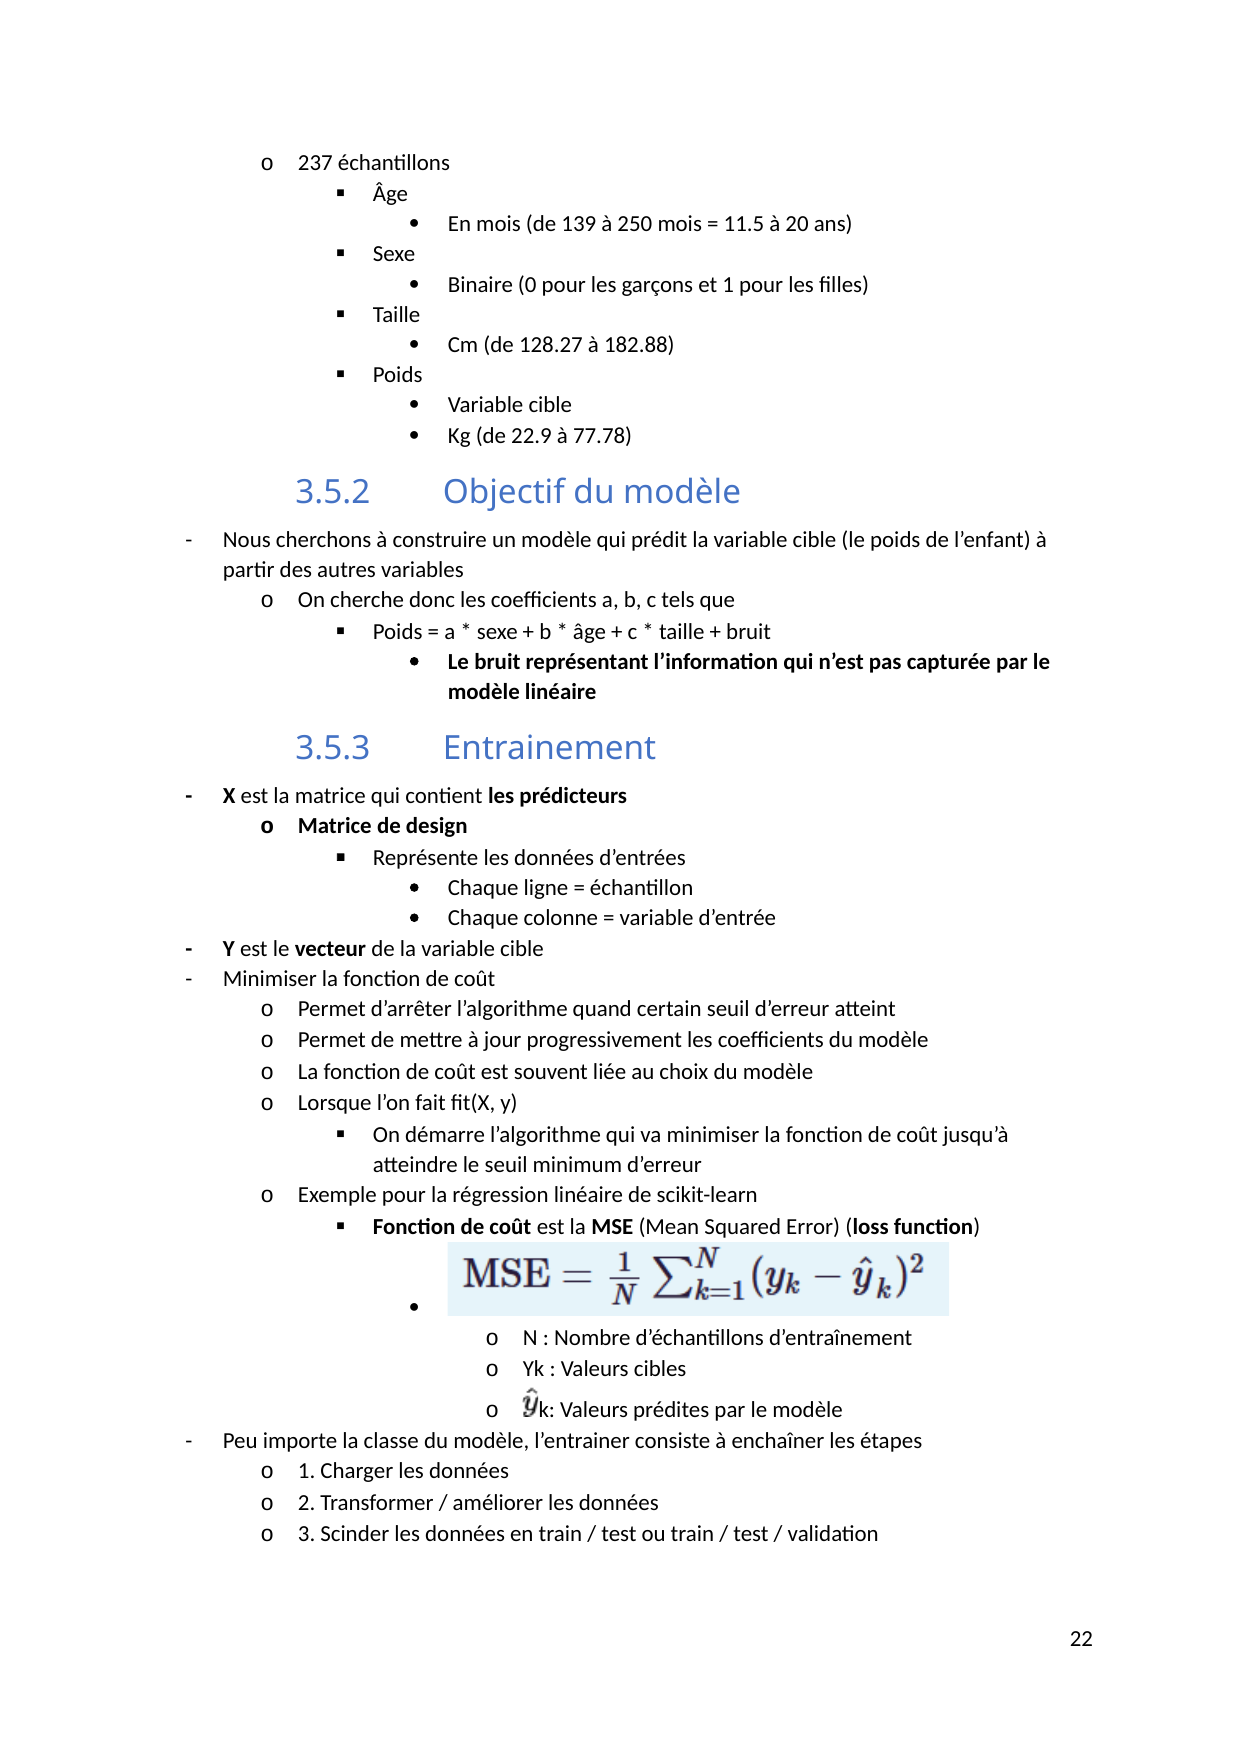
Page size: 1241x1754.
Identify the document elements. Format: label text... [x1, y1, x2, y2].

list k: Valeurs prédites par le modèle [485, 1386, 1093, 1424]
list Exemple pour la régression linéaire de scikit-learn [260, 1180, 1093, 1209]
list Poids = a * sexe + b * âge + c * taille + bruit [335, 617, 1093, 645]
list Y est le vecteur de la variable cible [185, 934, 1093, 962]
list La fonction de coût est souvent liée au choix du modèle [260, 1057, 1093, 1086]
list Nous cherchons à construire un modèle qui prédit la variable cible (le poids de l’enfant) à partir des autres variables [185, 525, 1093, 583]
list 3. Scinder les données en train / test ou train / test / validation [260, 1519, 1093, 1548]
list 2. Transformer / améliorer les données [260, 1488, 1093, 1517]
list Cm (de 128.27 à 182.88) [410, 330, 1093, 358]
list Sexe [335, 239, 1093, 267]
list Chaque colonne = variable d’entrée [410, 903, 1093, 931]
picture [447, 1242, 950, 1316]
list Matrice de design [260, 812, 1093, 841]
list Variable cible [410, 391, 1093, 418]
list Taille [335, 300, 1093, 328]
list Yk : Valeurs cibles [485, 1354, 1093, 1383]
list N : Nombre d’échantillons d’entraînement [485, 1323, 1093, 1352]
list X est la matrice qui contient les prédicteurs [185, 781, 1093, 809]
list Chaque ligne = échantillon [410, 873, 1093, 901]
list Minimiser la fonction de coût [185, 964, 1093, 992]
subtitle Objectif du modèle [295, 468, 1093, 513]
list Kg (de 22.9 à 77.78) [410, 421, 1093, 449]
list Le bruit représentant l’information qui n’est pas capturée par le modèle linéaire [410, 647, 1093, 705]
list 237 échantillons [260, 148, 1093, 177]
list 1. Charger les données [260, 1456, 1093, 1486]
list Poids [335, 360, 1093, 388]
list Fonction de coût est la MSE (Mean Squared Error) (loss function) [335, 1212, 1093, 1240]
list Lorsque l’on fait fit(X, y) [260, 1088, 1093, 1118]
list Âge [335, 179, 1093, 207]
list Binaire (0 pour les garçons et 1 pour les filles) [410, 270, 1093, 298]
list Représente les données d’entrées [335, 843, 1093, 871]
list On démarre l’algorithme qui va minimiser la fonction de coût jusqu’à atteindre le seuil minimum d’erreur [335, 1120, 1093, 1178]
list Permet de mettre à jour progressivement les coefficients du modèle [260, 1026, 1093, 1055]
subtitle Entrainement [295, 724, 1093, 769]
picture [522, 1385, 539, 1417]
list Permet d’arrêter l’algorithme quand certain seuil d’erreur atteint [260, 994, 1093, 1023]
list Peu importe la classe du modèle, l’entrainer consiste à enchaîner les étapes [185, 1426, 1093, 1454]
list En mois (de 139 à 250 mois = 11.5 à 20 ans) [410, 209, 1093, 237]
list On cherche donc les coefficients a, b, c tels que [260, 585, 1093, 614]
